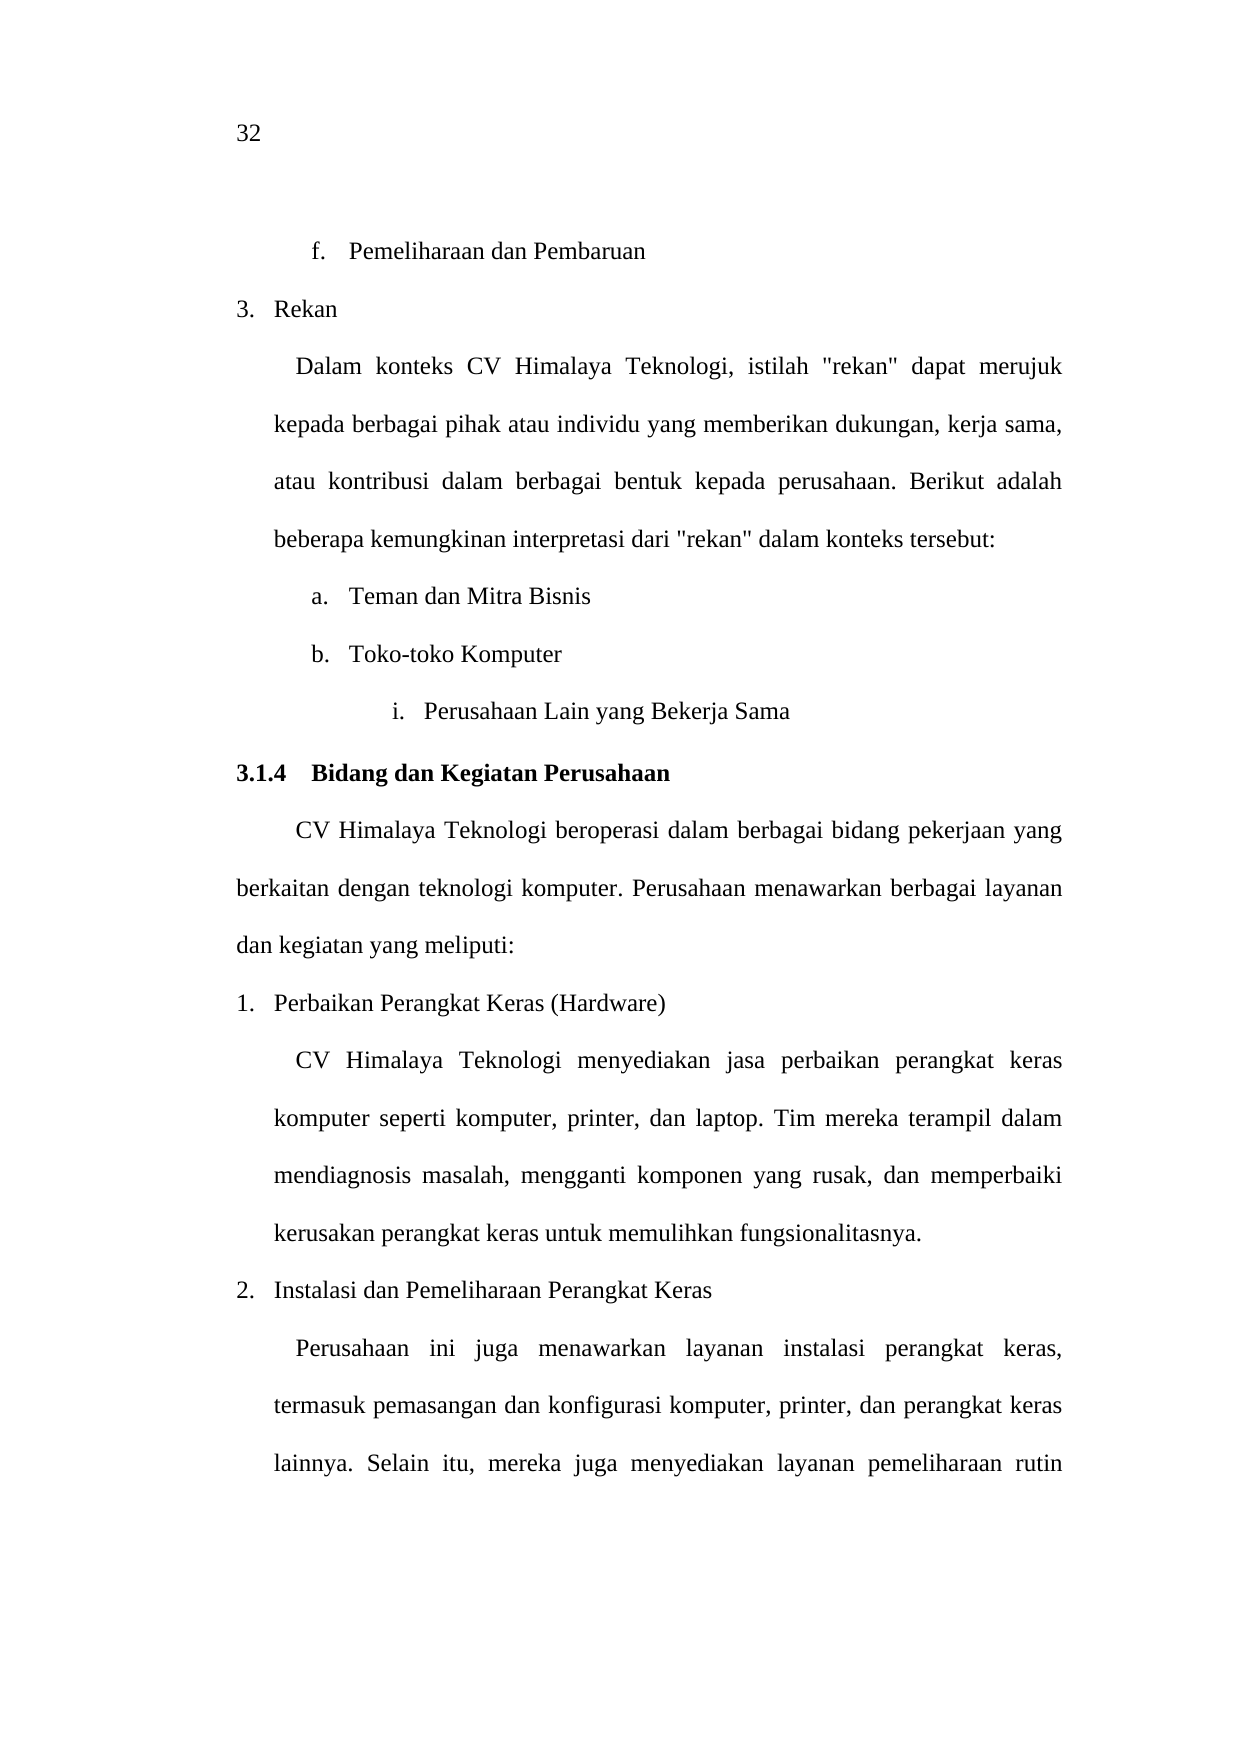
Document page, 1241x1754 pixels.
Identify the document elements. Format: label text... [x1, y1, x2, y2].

list Perbaikan Perangkat Keras (Hardware) [236, 988, 1063, 1017]
text CV Himalaya Teknologi menyediakan jasa perbaikan perangkat keras komputer seperti komputer, printer, dan laptop. Tim mereka terampil dalam mendiagnosis masalah, mengganti komponen yang rusak, dan memperbaiki kerusakan perangkat keras untuk memulihkan fungsionalitasnya. [274, 1045, 1063, 1247]
list Perusahaan Lain yang Bekerja Sama [405, 696, 1063, 725]
text CV Himalaya Teknologi beroperasi dalam berbagai bidang pekerjaan yang berkaitan dengan teknologi komputer. Perusahaan menawarkan berbagai layanan dan kegiatan yang meliputi: [236, 815, 1063, 959]
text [274, 1333, 1063, 1477]
subtitle Bidang dan Kegiatan Perusahaan [236, 758, 1063, 787]
text Dalam konteks CV Himalaya Teknologi, istilah "rekan" dapat merujuk kepada berbagai pihak atau individu yang memberikan dukungan, kerja sama, atau kontribusi dalam berbagai bentuk kepada perusahaan. Berikut adalah beberapa kemungkinan interpretasi dari "rekan" dalam konteks tersebut: [274, 351, 1063, 552]
list Teman dan Mitra Bisnis [311, 581, 1063, 610]
list Instalasi dan Pemeliharaan Perangkat Keras [236, 1275, 1063, 1304]
list Toko-toko Komputer [311, 639, 1063, 667]
list Pemeliharaan dan Pembaruan [311, 236, 1063, 265]
list Rekan [236, 294, 1063, 322]
